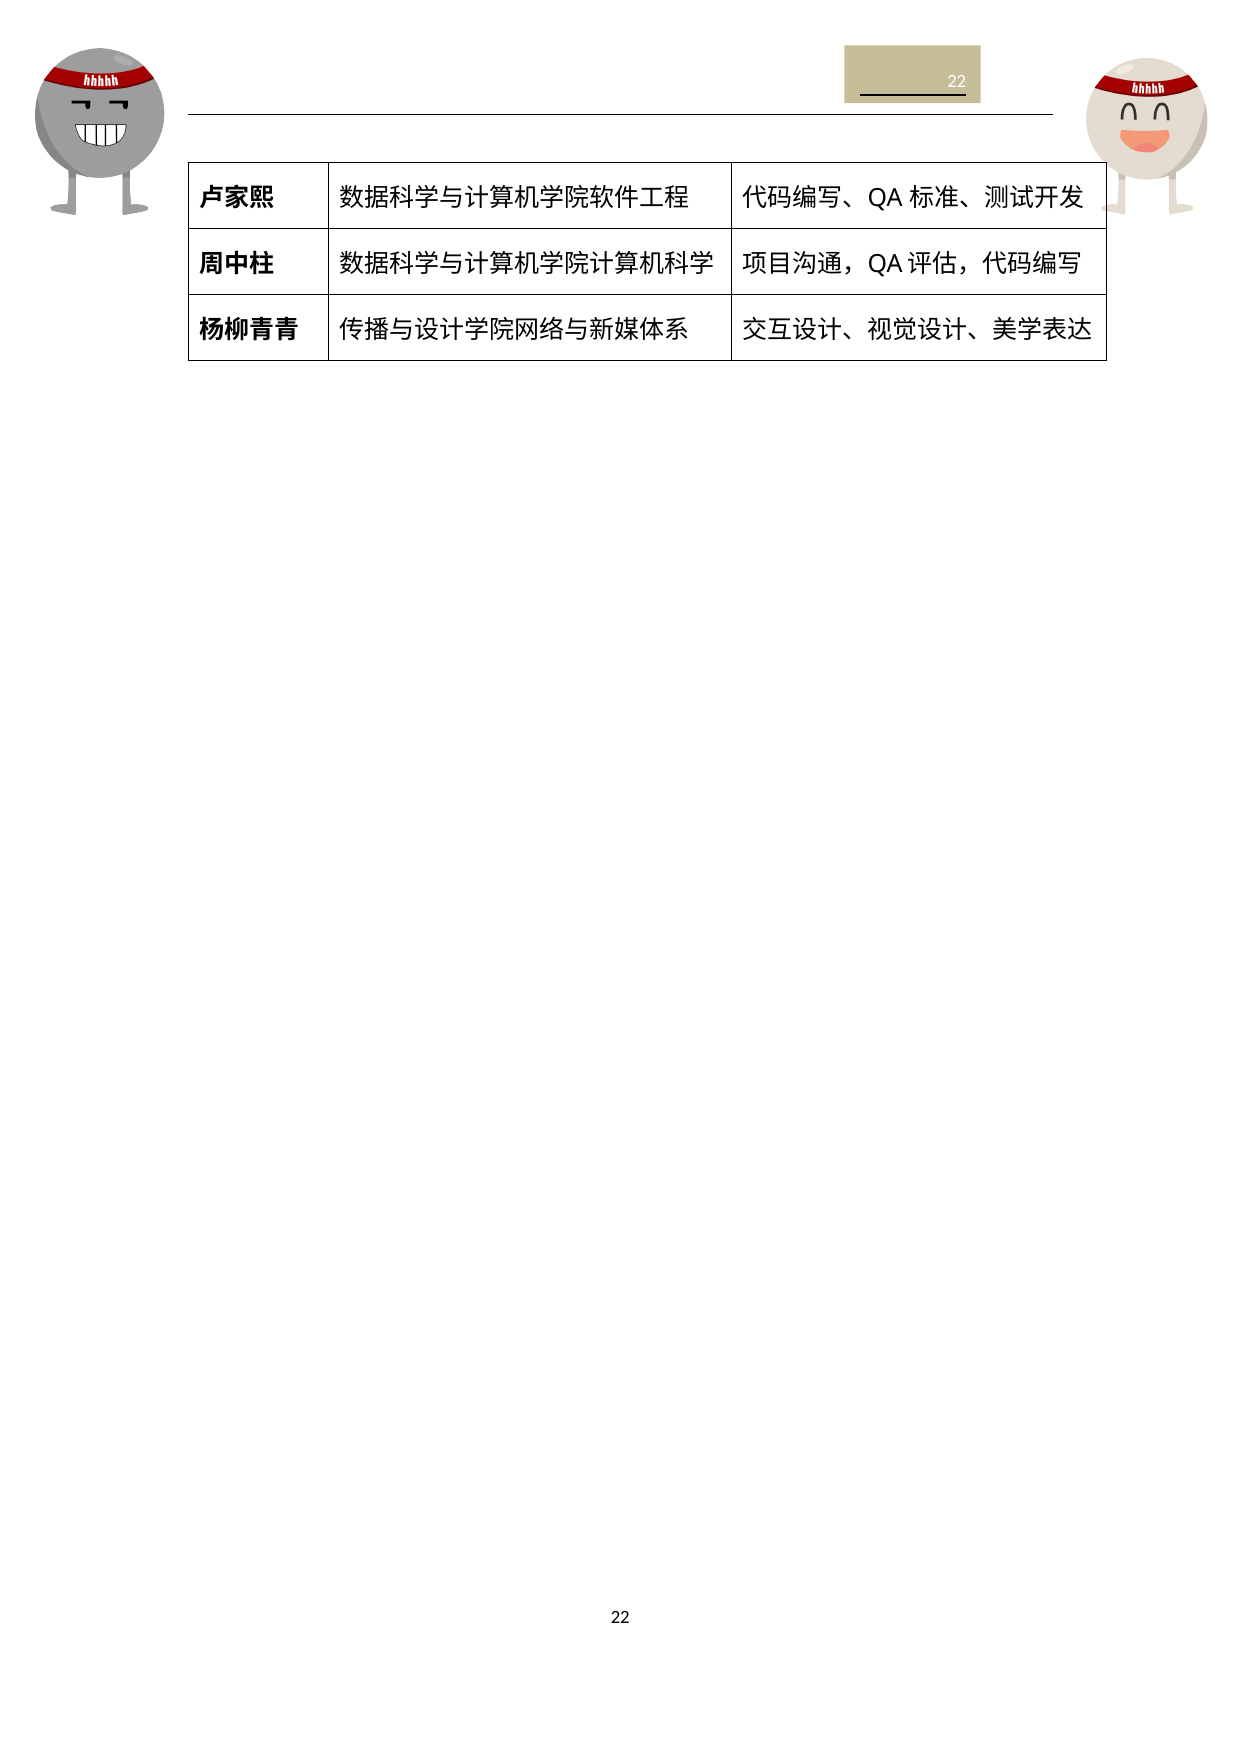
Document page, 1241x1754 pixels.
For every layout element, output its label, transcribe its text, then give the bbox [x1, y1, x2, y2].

table_cell 代码编写、QA 标准、测试开发 [732, 163, 1106, 228]
picture [21, 35, 188, 235]
table_cell 周中柱 [189, 229, 328, 294]
table_cell 传播与设计学院网络与新媒体系 [329, 295, 731, 360]
table_cell 数据科学与计算机学院计算机科学 [329, 229, 731, 294]
table_cell 卢家熙 [189, 163, 328, 228]
table_cell 数据科学与计算机学院软件工程 [329, 163, 731, 228]
table_cell 交互设计、视觉设计、美学表达 [732, 295, 1106, 360]
picture [1045, 21, 1241, 236]
table_cell 项目沟通，QA评估，代码编写 [732, 229, 1106, 294]
table_cell 杨柳青青 [189, 295, 328, 360]
